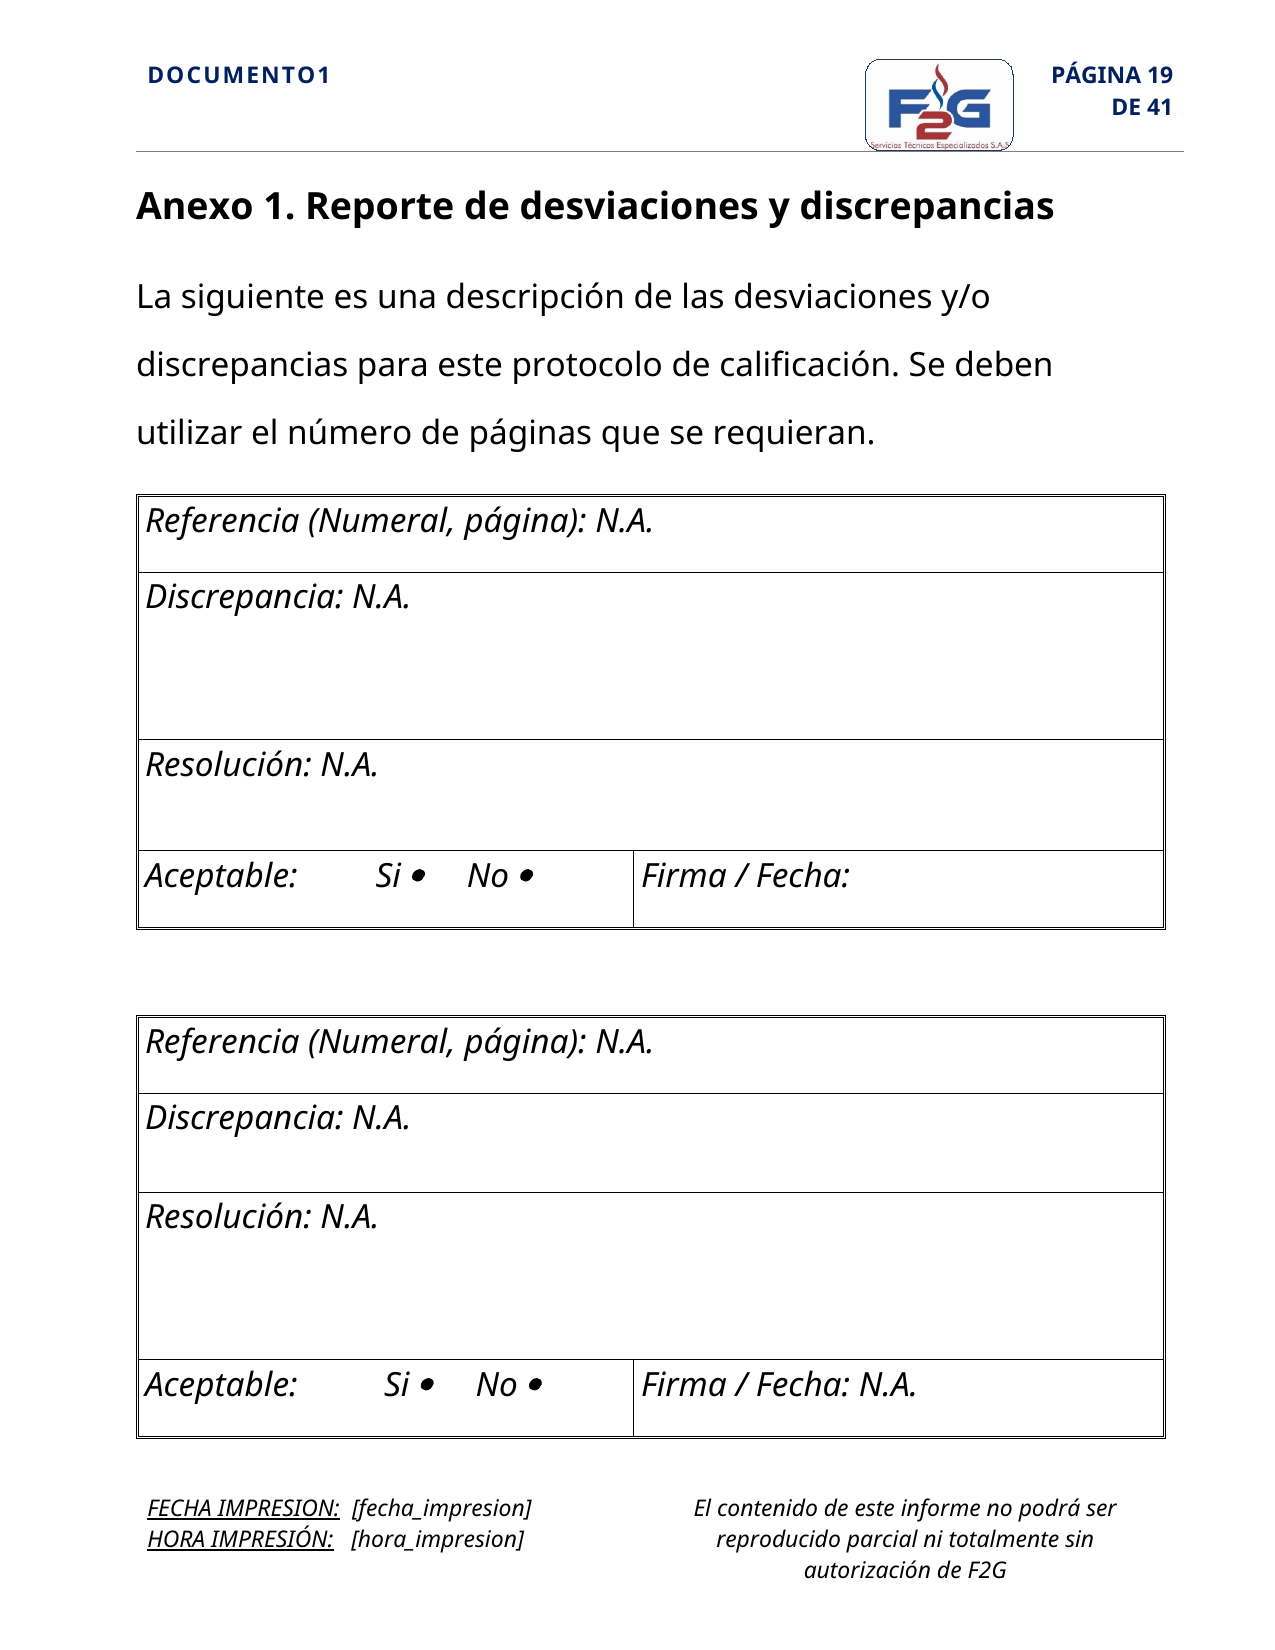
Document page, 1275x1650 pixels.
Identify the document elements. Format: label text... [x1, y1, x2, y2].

table_cell Discrepancia: N.A. [139, 573, 1163, 739]
text Anexo 1. Reporte de desviaciones y discrepancias [136, 180, 1163, 231]
table_cell Firma / Fecha: N.A. [634, 1360, 1163, 1436]
picture [865, 59, 1013, 150]
table_header Referencia (Numeral, página): N.A. [139, 1018, 1163, 1093]
table_cell Aceptable: Si No [139, 1360, 633, 1436]
table_cell Firma / Fecha: [634, 851, 1163, 927]
table_cell Resolución: N.A. [139, 740, 1163, 850]
text La siguiente es una descripción de las desviaciones y/o discrepancias para este protocolo de calificación. Se deben utilizar el número de páginas que se requieran. [136, 273, 1163, 454]
table_cell Discrepancia: N.A. [139, 1094, 1163, 1192]
table_header Referencia (Numeral, página): N.A. [139, 497, 1163, 572]
table_cell Resolución: N.A. [139, 1193, 1163, 1359]
table_cell Aceptable: Si No [139, 851, 633, 927]
